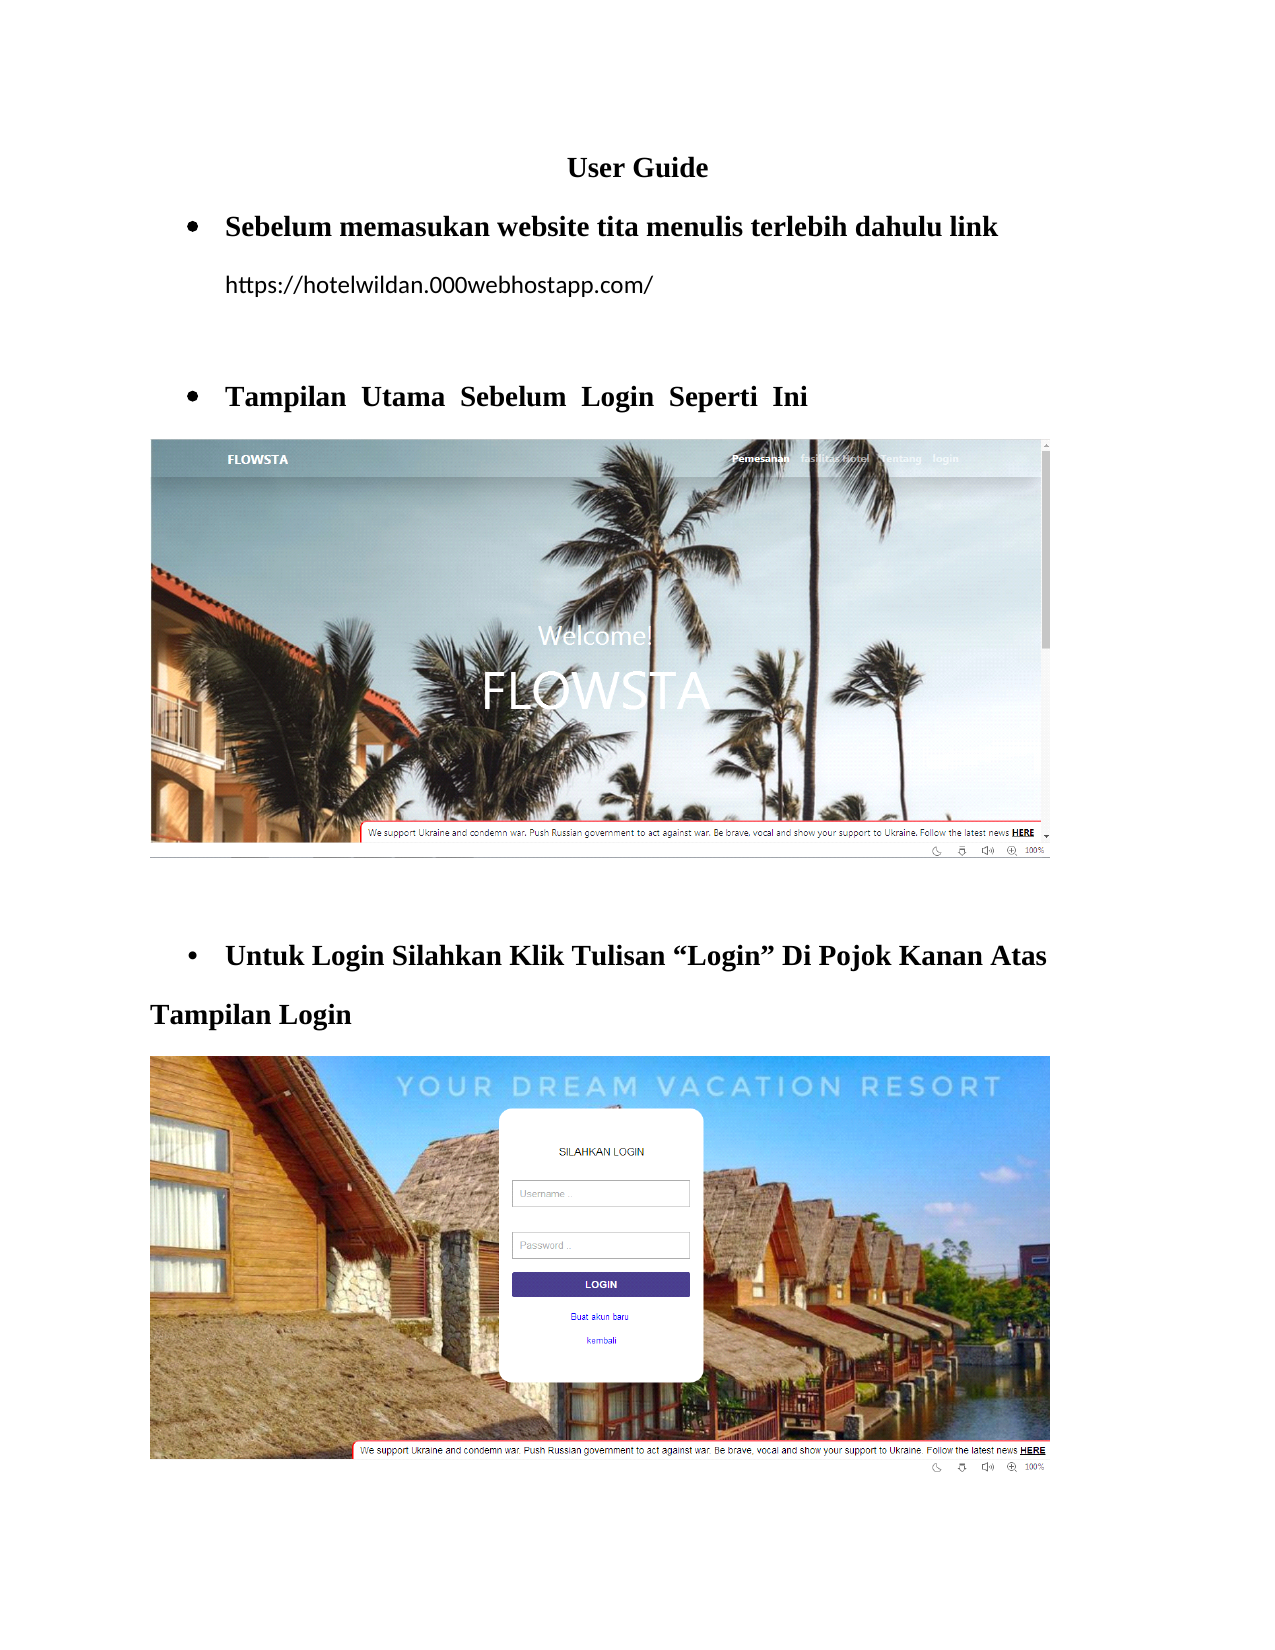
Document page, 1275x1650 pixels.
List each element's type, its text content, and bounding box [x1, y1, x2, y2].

list Tampilan Utama Sebelum Login Seperti Ini [187, 379, 1125, 413]
picture [150, 438, 1050, 858]
text Tampilan Login [150, 997, 1125, 1031]
picture [150, 1056, 1050, 1473]
list Sebelum memasukan website tita menulis terlebih dahulu link [187, 209, 1125, 243]
text https://hotelwildan.000webhostapp.com/ [150, 269, 1125, 299]
list Untuk Login Silahkan Klik Tulisan “Login” Di Pojok Kanan Atas [187, 938, 1125, 971]
text User Guide [150, 150, 1125, 183]
